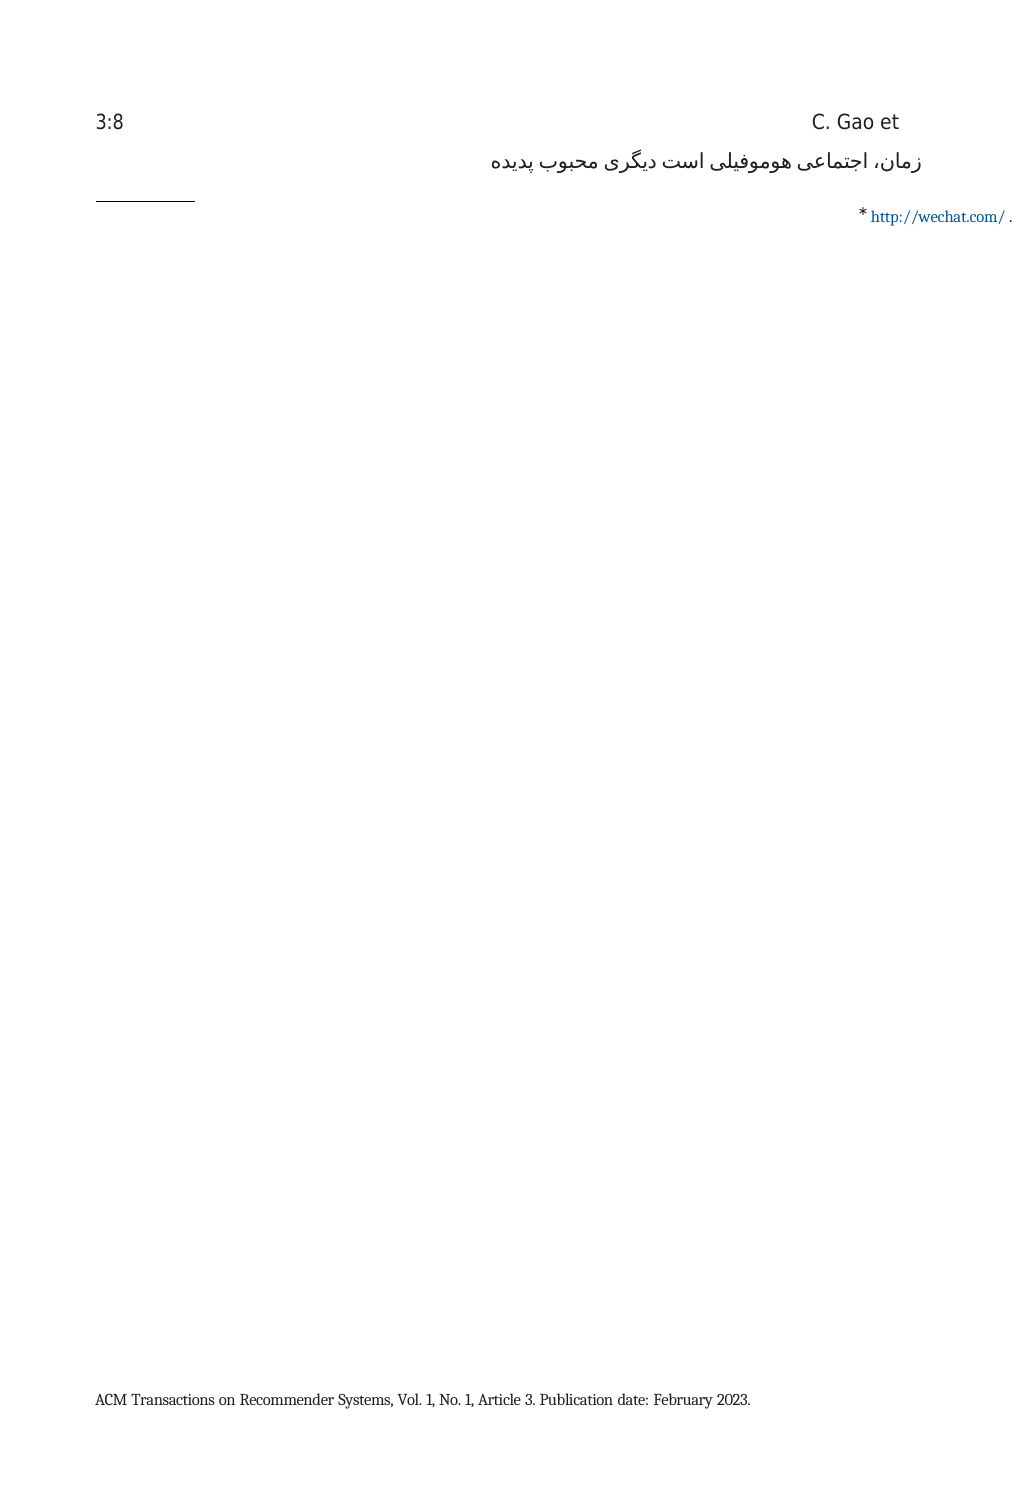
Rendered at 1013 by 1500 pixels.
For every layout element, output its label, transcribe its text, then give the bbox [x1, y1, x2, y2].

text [147, 150, 921, 174]
text ∗ http://wechat.com/ . [96, 201, 1012, 227]
